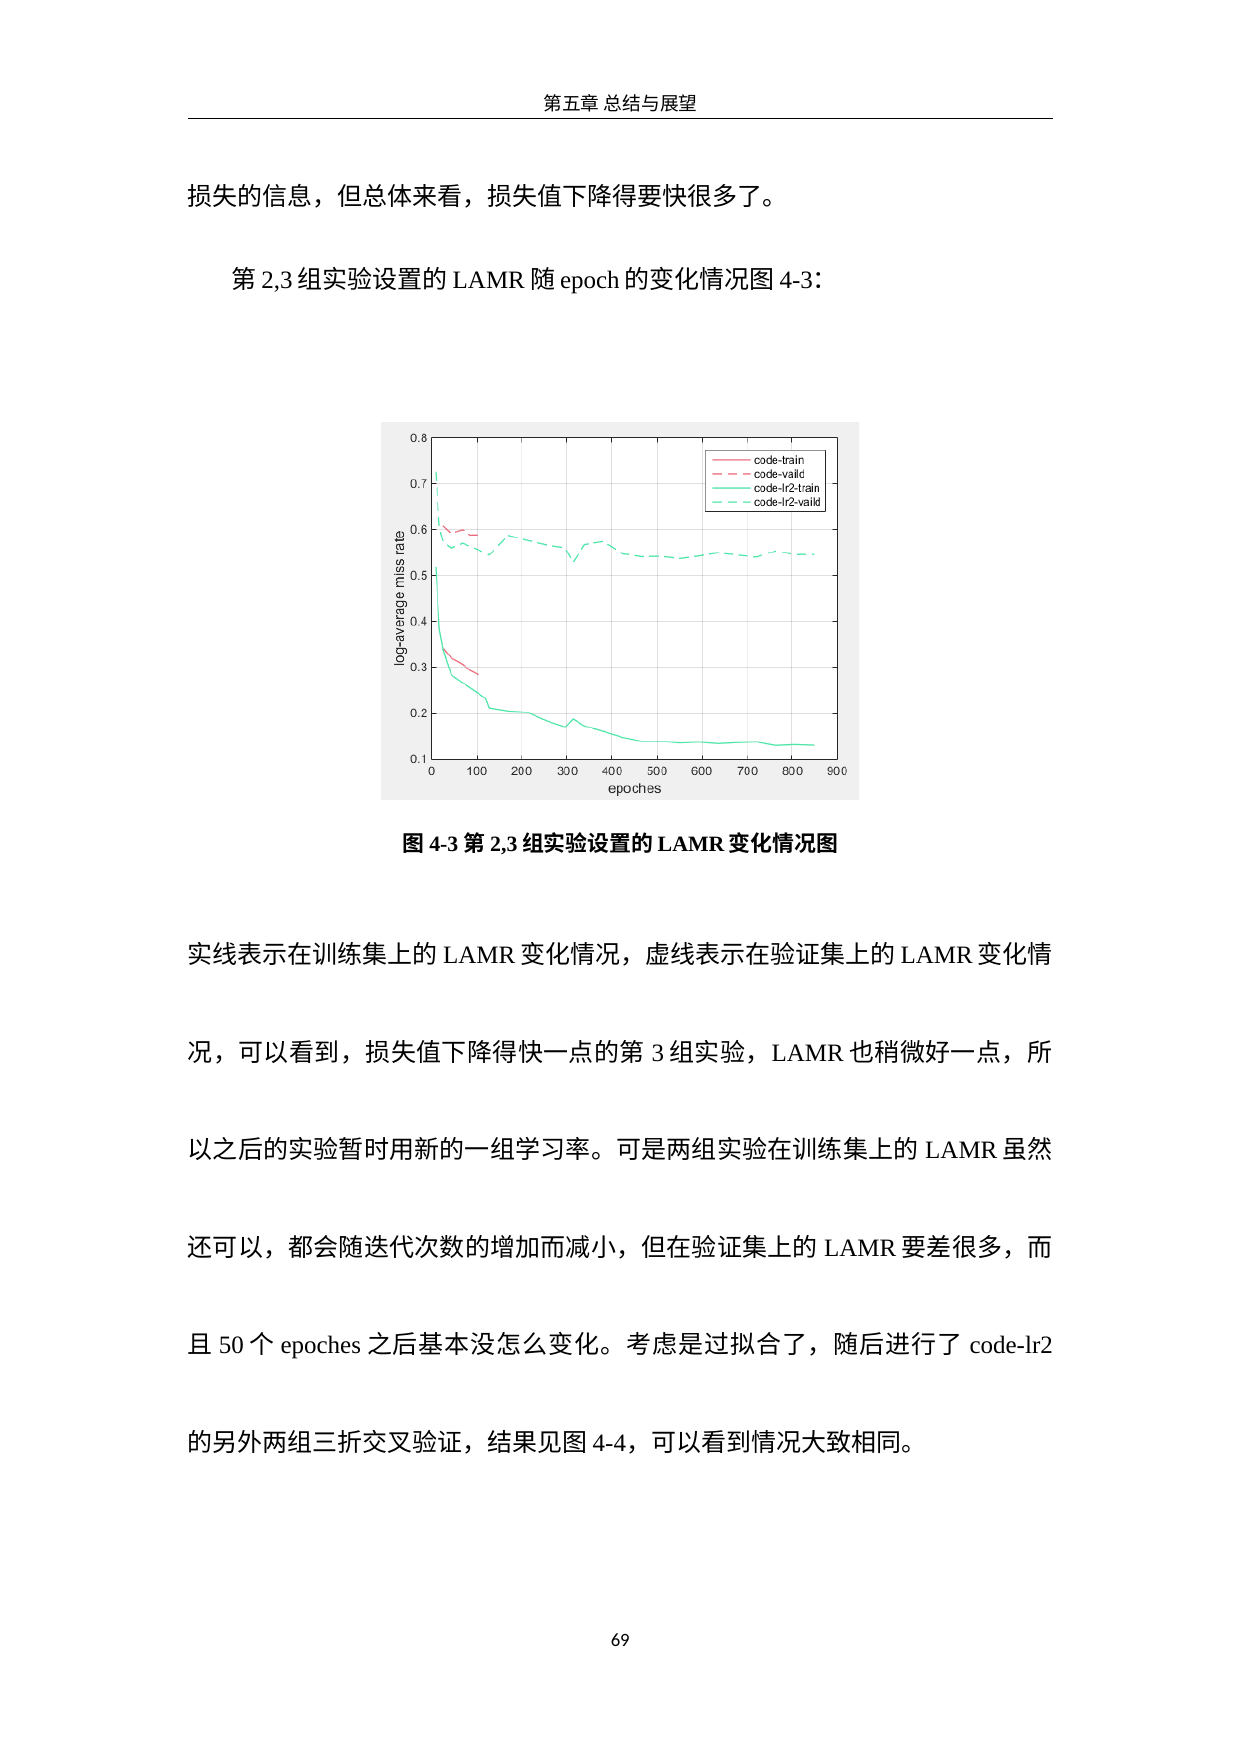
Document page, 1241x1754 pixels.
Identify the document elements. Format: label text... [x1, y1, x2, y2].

text 图 4-3 第2,3组实验设置的LAMR变化情况图 [187, 825, 1053, 858]
text 第2,3组实验设置的LAMR随epoch的变化情况图4-3： [187, 245, 1053, 310]
picture [381, 422, 860, 800]
text 实线表示在训练集上的LAMR变化情况，虚线表示在验证集上的LAMR变化情况，可以看到，损失值下降得快一点的第3组实验，LAMR也稍微好一点，所以之后的实验暂时用新的一组学习率。可是两组实验在训练集上的LAMR虽然还可以，都会随迭代次数的增加而减小，但在验证集上的LAMR要差很多，而且50个epoches之后基本没怎么变化。考虑是过拟合了，随后进行了code-lr2的另外两组三折交叉验证，结果见图4-4，可以看到情况大致相同。 [187, 921, 1053, 1473]
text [187, 162, 1053, 227]
